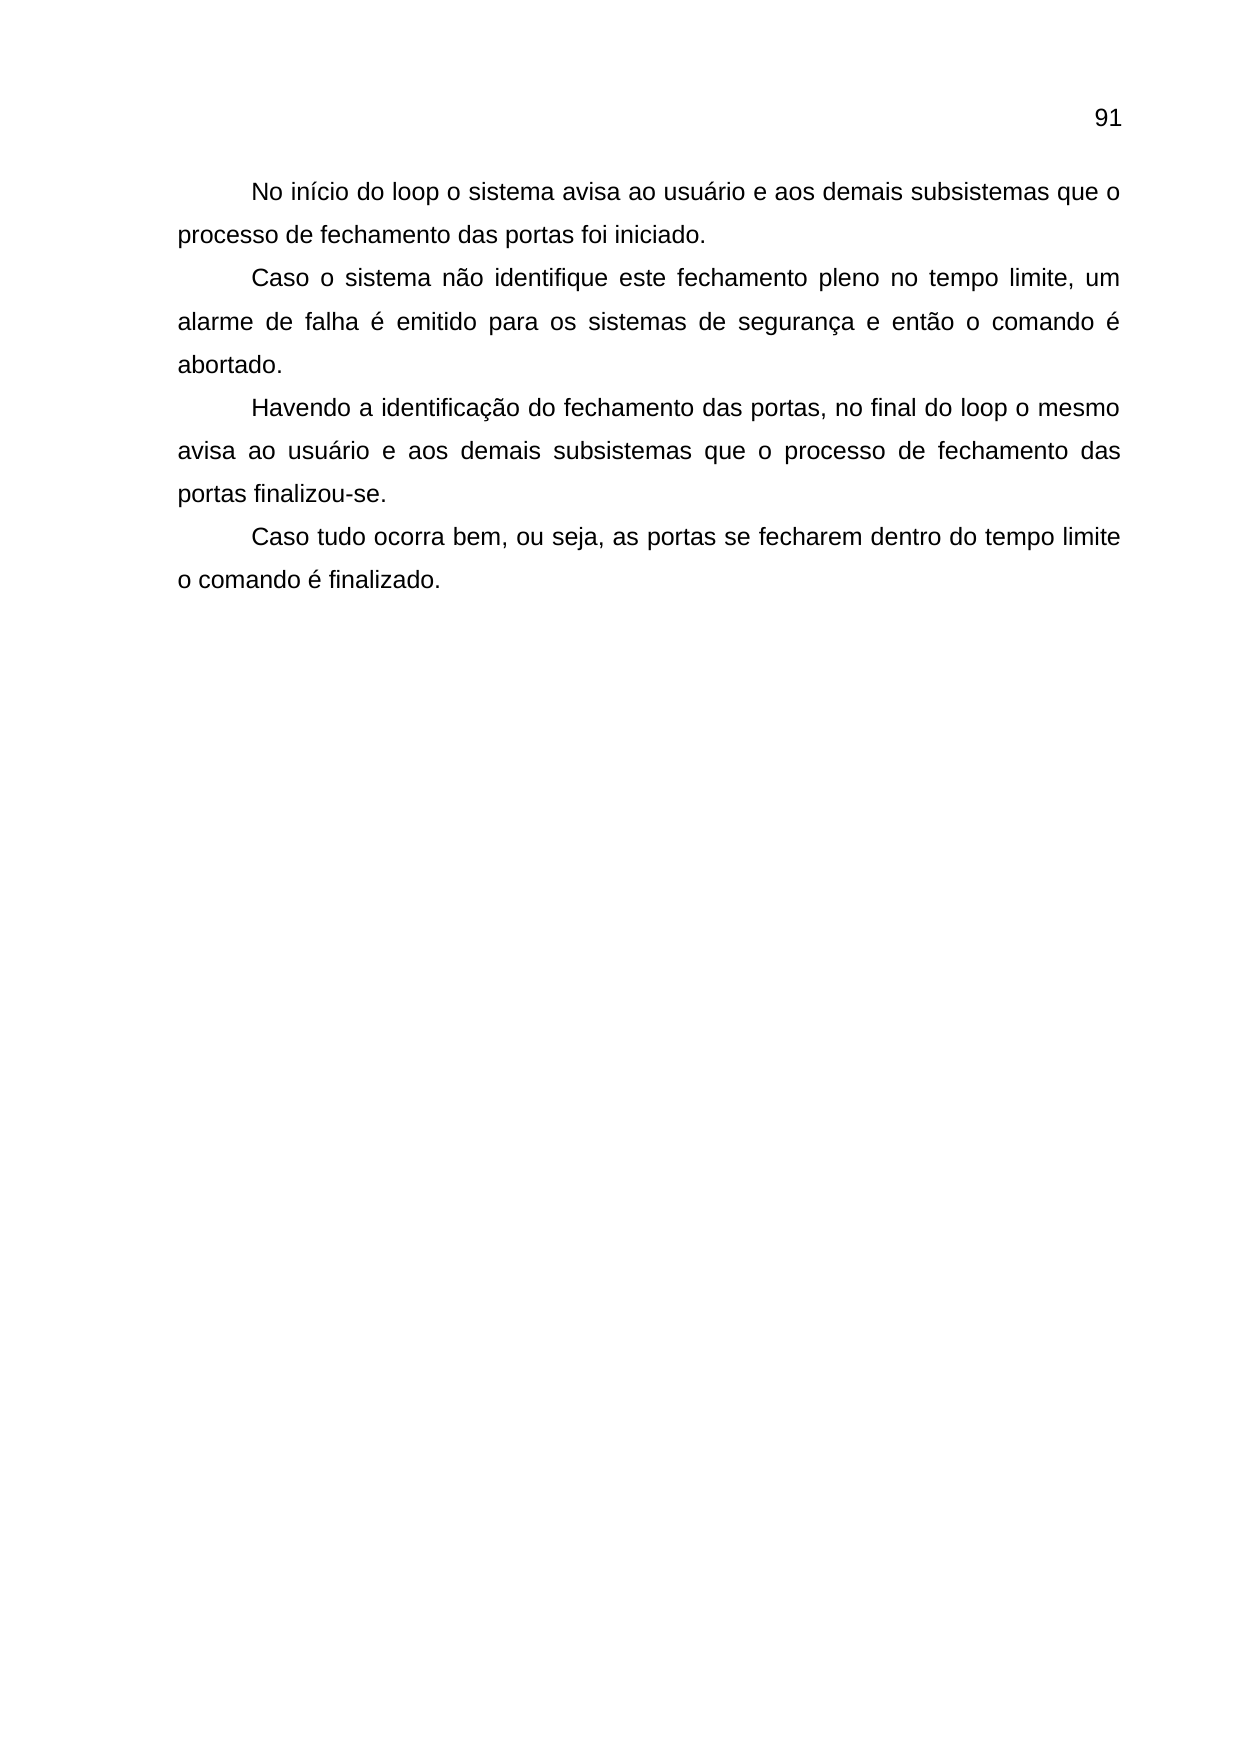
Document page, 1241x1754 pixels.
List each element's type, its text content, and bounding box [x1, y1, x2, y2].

text Caso tudo ocorra bem, ou seja, as portas se fecharem dentro do tempo limite o comando é finalizado. [177, 522, 1122, 594]
text Havendo a identificação do fechamento das portas, no final do loop o mesmo avisa ao usuário e aos demais subsistemas que o processo de fechamento das portas finalizou-se. [177, 393, 1122, 508]
text No início do loop o sistema avisa ao usuário e aos demais subsistemas que o processo de fechamento das portas foi iniciado. [177, 177, 1122, 249]
text Caso o sistema não identifique este fechamento pleno no tempo limite, um alarme de falha é emitido para os sistemas de segurança e então o comando é abortado. [177, 263, 1122, 378]
